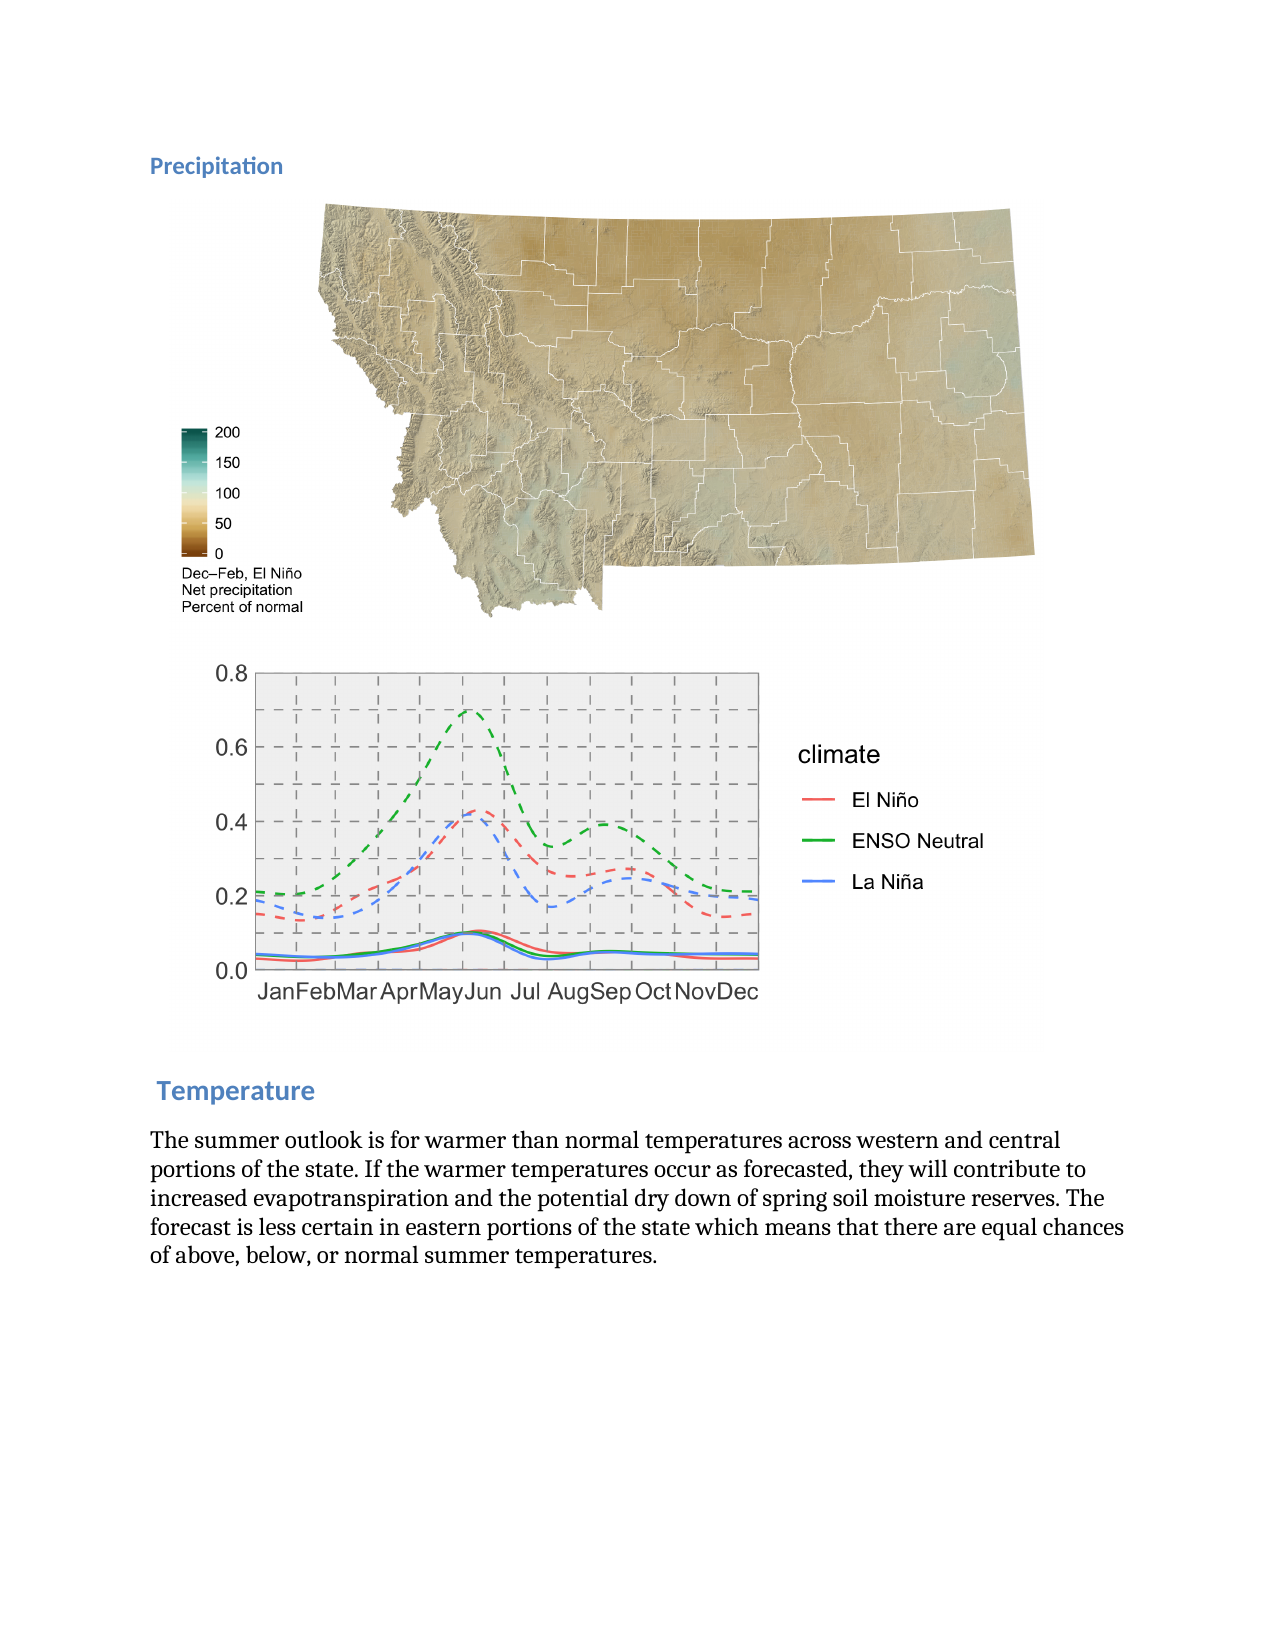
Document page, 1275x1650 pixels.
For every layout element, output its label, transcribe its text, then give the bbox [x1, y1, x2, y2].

subtitle Temperature [150, 1072, 1125, 1108]
text The summer outlook is for warmer than normal temperatures across western and central portions of the state. If the warmer temperatures occur as forecasted, they will contribute to increased evapotranspiration and the potential dry down of spring soil moisture reserves. The forecast is less certain in eastern portions of the state which means that there are equal chances of above, below, or normal summer temperatures. [150, 1126, 1125, 1270]
subtitle Precipitation [150, 150, 1125, 181]
picture [168, 199, 1044, 1052]
